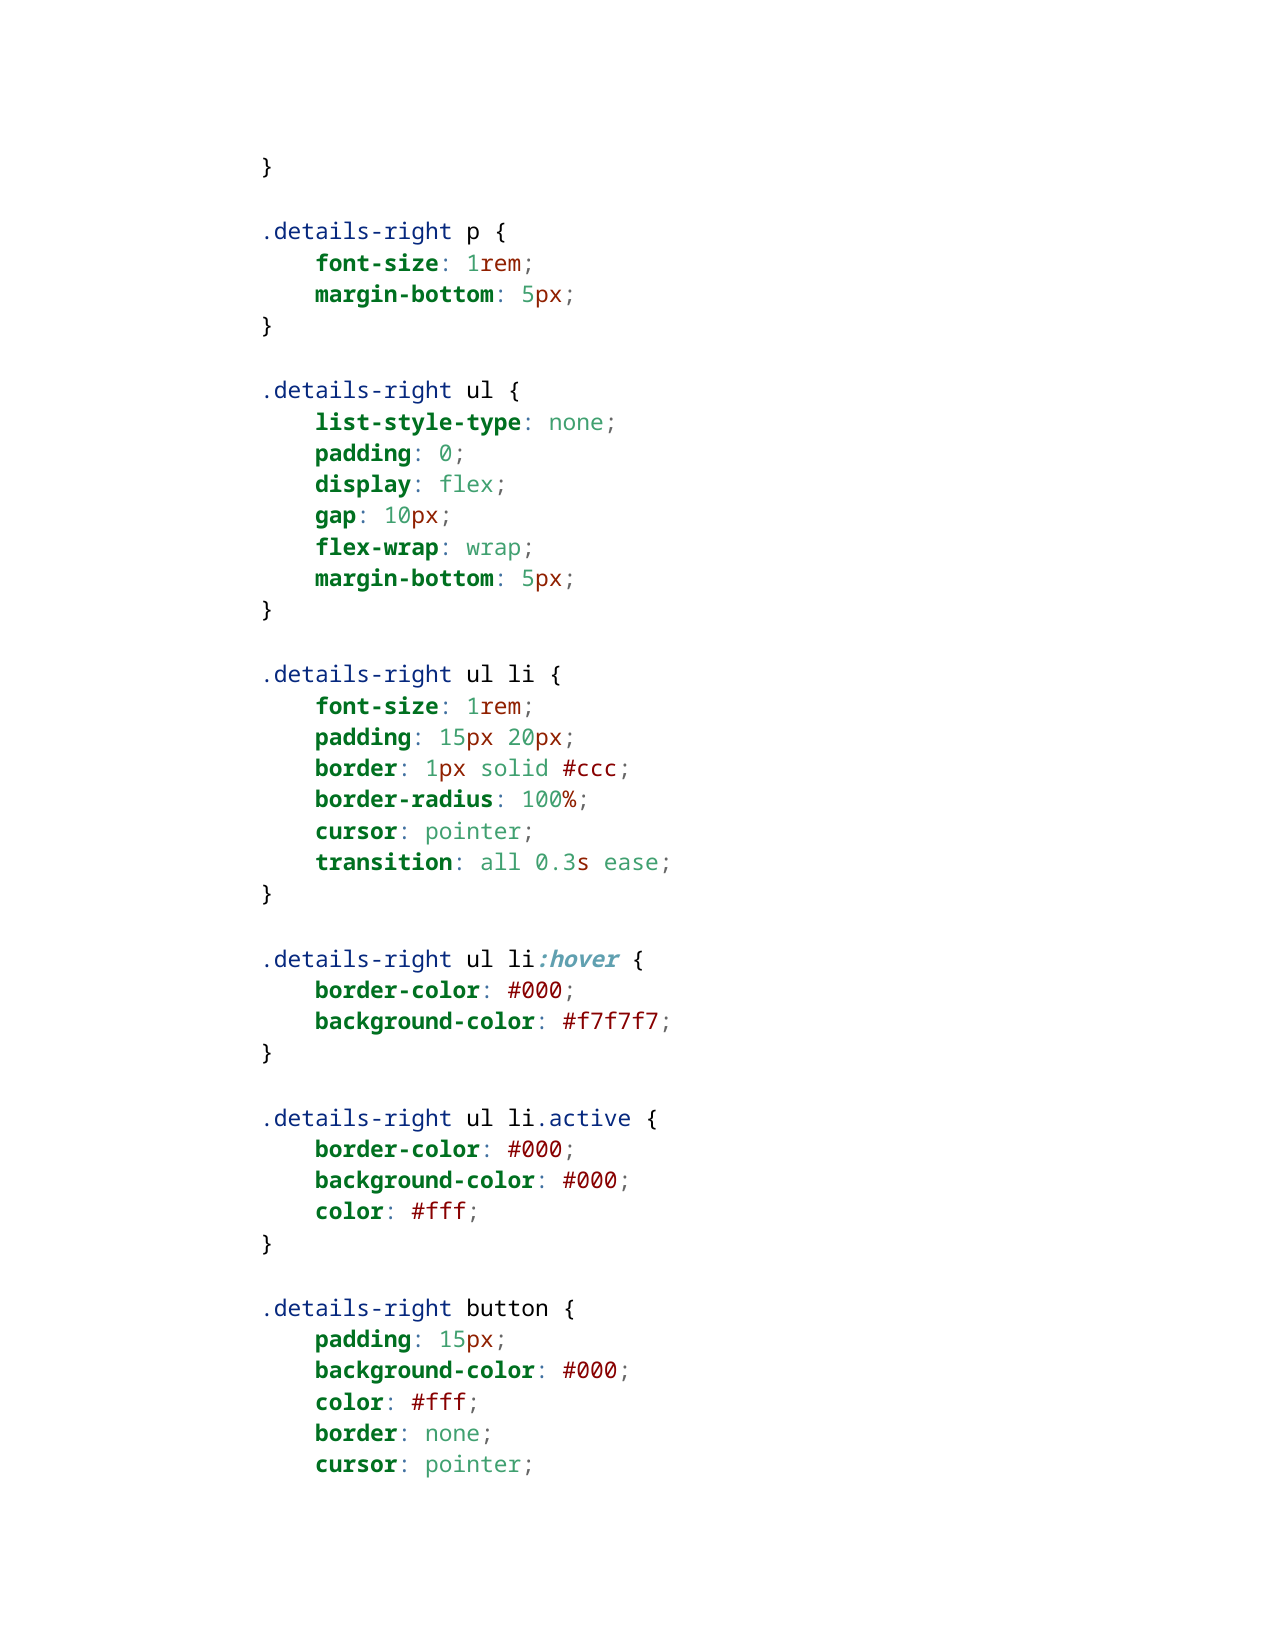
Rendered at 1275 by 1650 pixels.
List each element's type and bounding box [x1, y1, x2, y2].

text [150, 150, 1125, 1479]
